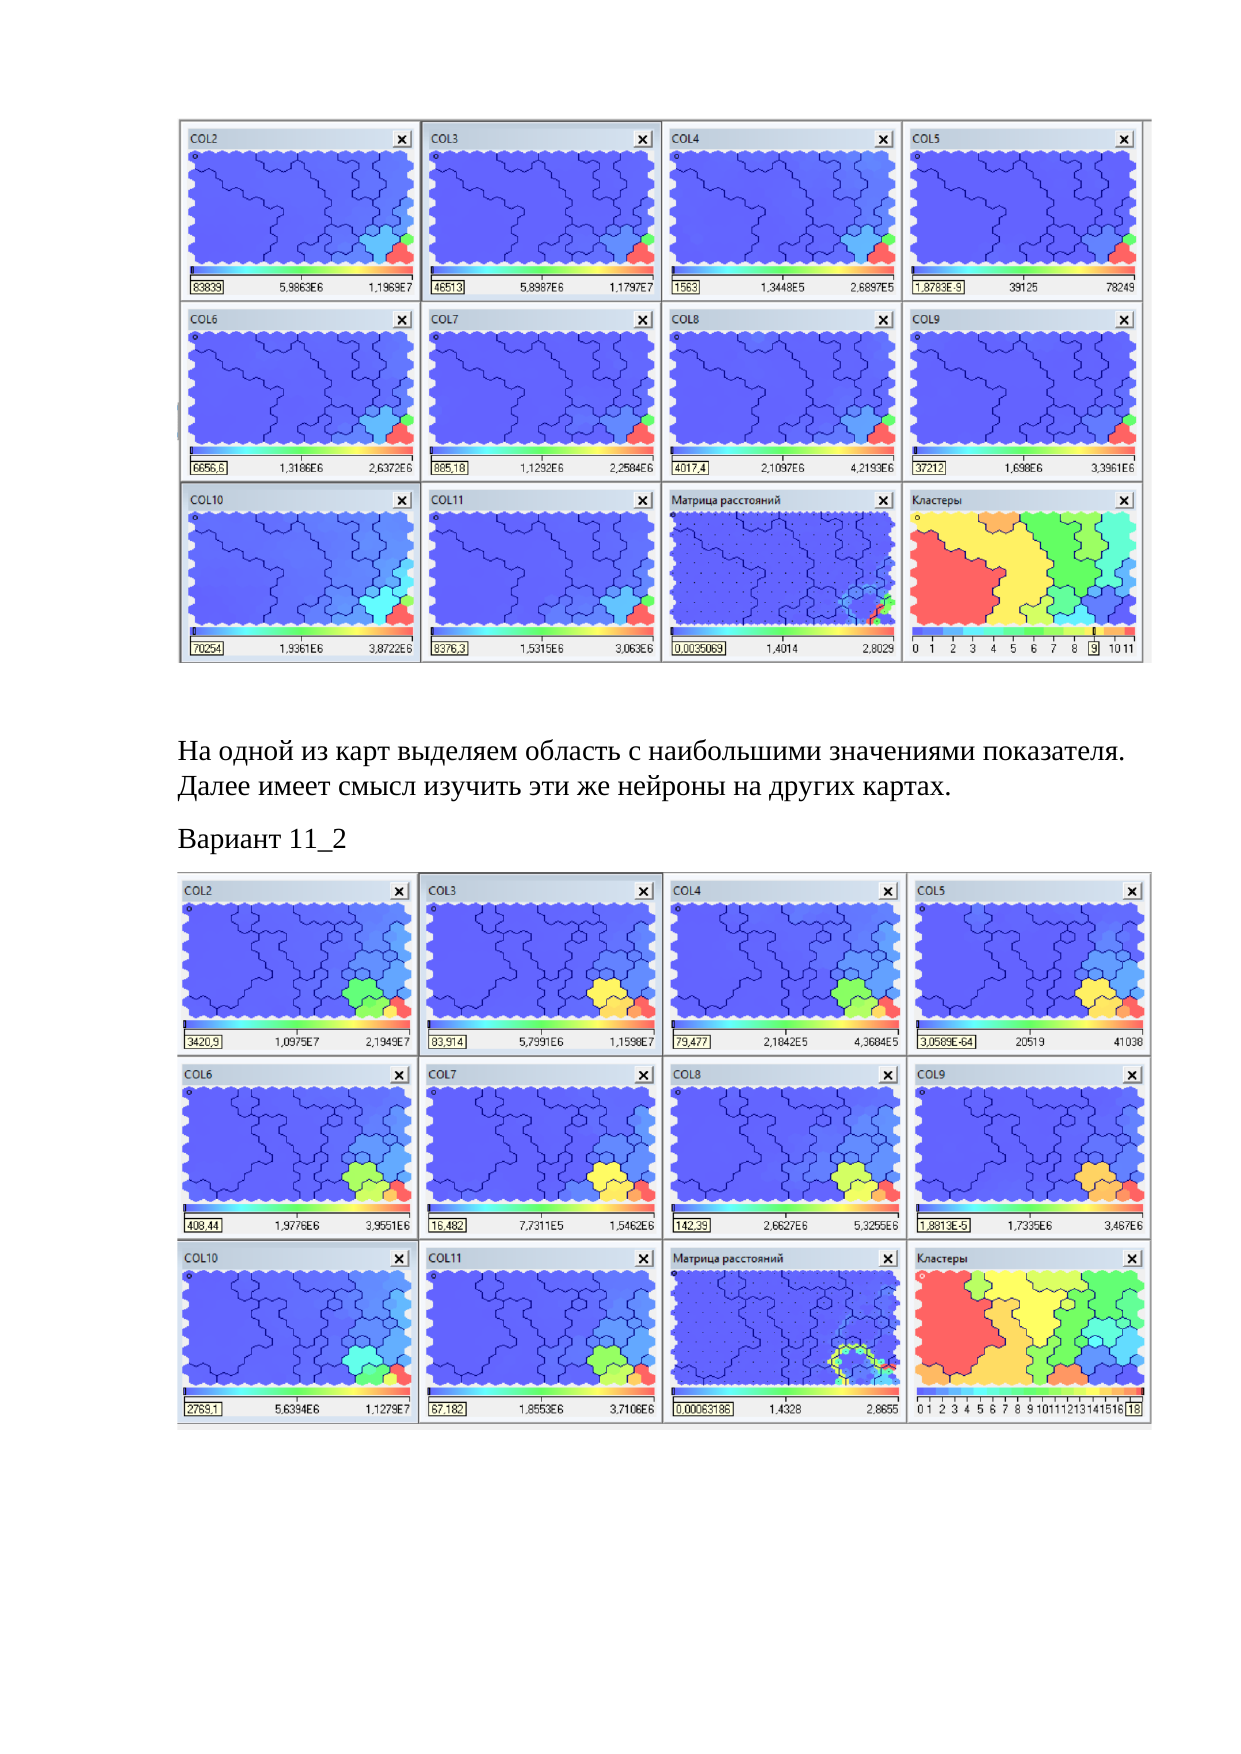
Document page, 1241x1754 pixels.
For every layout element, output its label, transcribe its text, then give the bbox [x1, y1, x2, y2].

text Вариант 11_2 [177, 821, 1152, 854]
picture [177, 872, 1152, 1430]
picture [177, 118, 1152, 663]
text На одной из карт выделяем область с наибольшими значениями показателя. Далее имеет смысл изучить эти же нейроны на других картах. [177, 733, 1152, 802]
